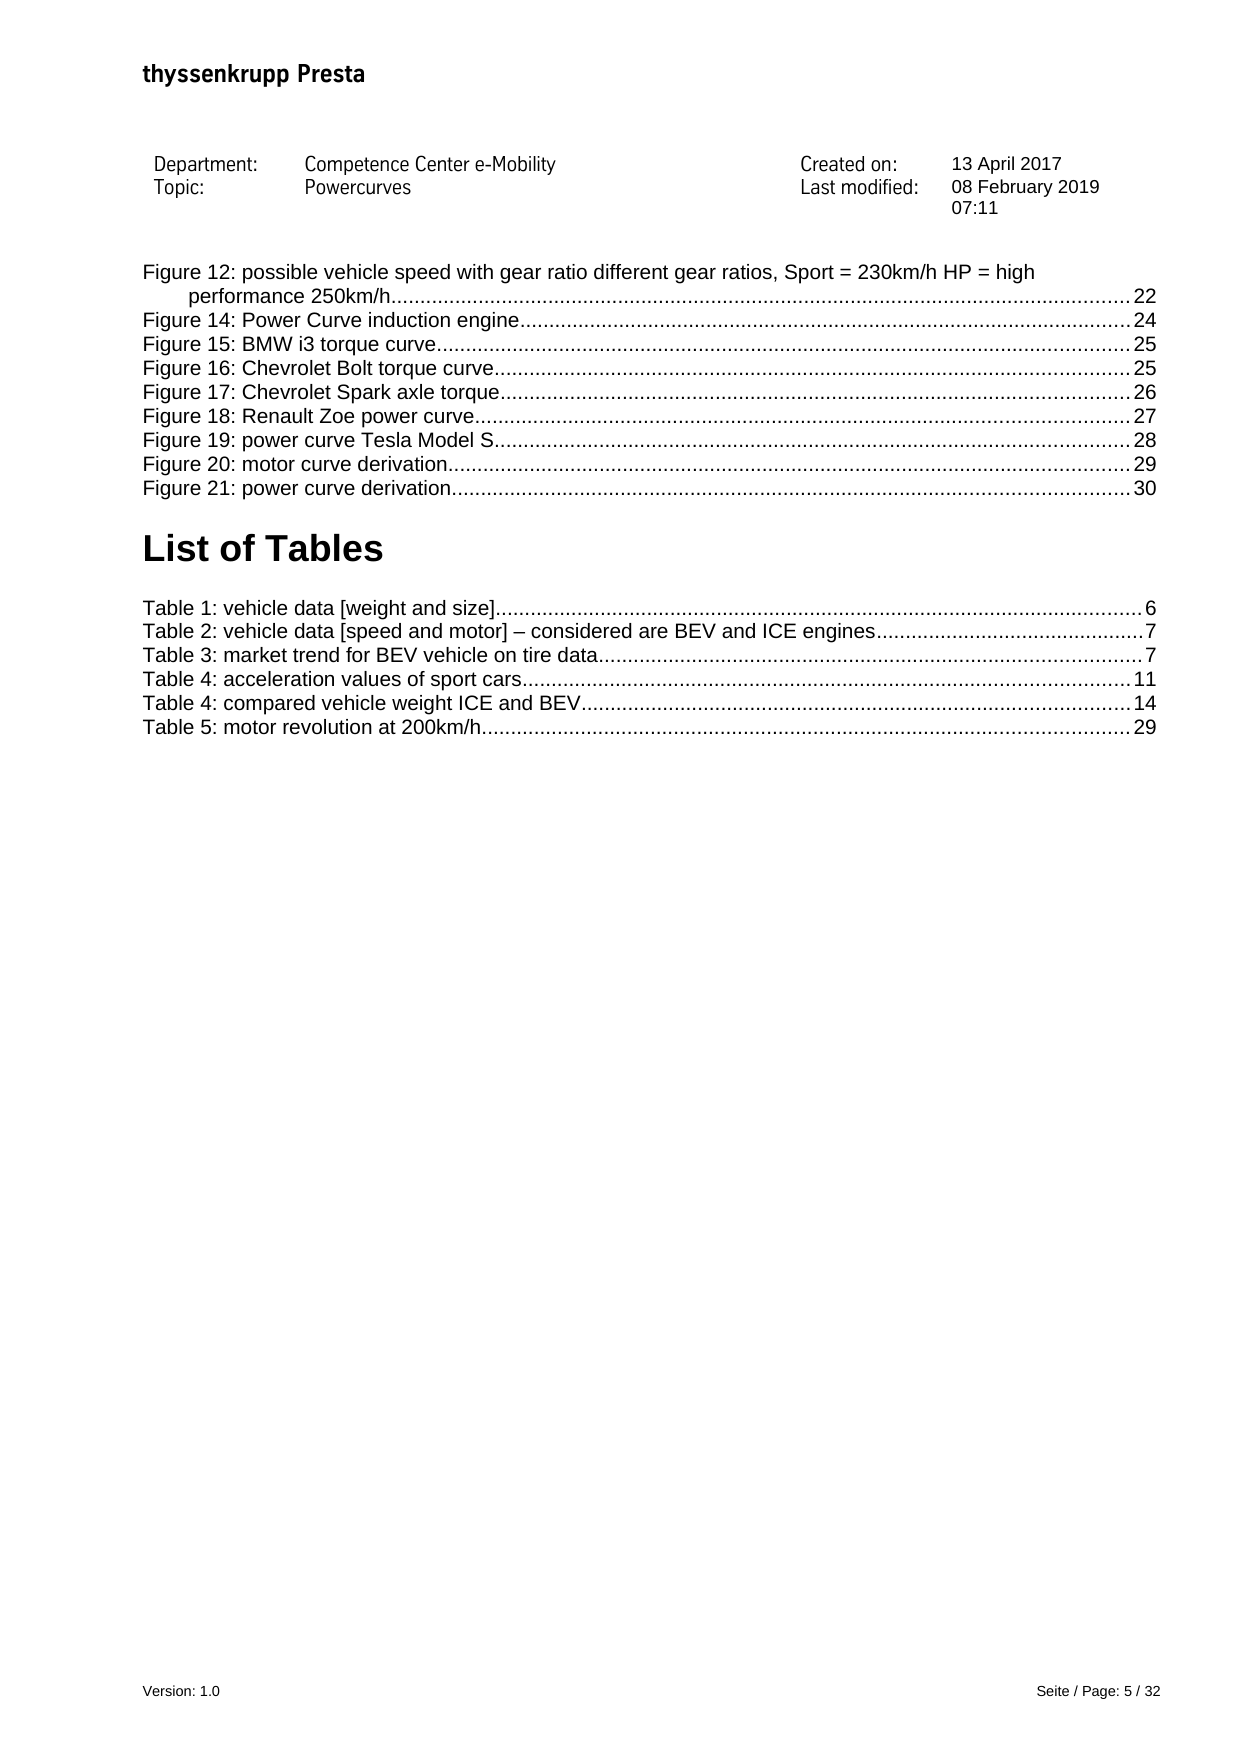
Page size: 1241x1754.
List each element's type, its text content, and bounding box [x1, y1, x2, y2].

text Table 4: acceleration values of sport cars 11 [142, 667, 1157, 691]
text Figure 21: power curve derivation 30 [142, 476, 1157, 499]
text Figure 16: Chevrolet Bolt torque curve 25 [142, 356, 1157, 380]
text Figure 14: Power Curve induction engine 24 [142, 308, 1157, 332]
text List of Tables [142, 526, 1157, 569]
text Table 5: motor revolution at 200km/h 29 [142, 715, 1157, 739]
text Figure 19: power curve Tesla Model S 28 [142, 428, 1157, 452]
text Table 2: vehicle data [speed and motor] – considered are BEV and ICE engines 7 [142, 619, 1157, 643]
text Table 3: market trend for BEV vehicle on tire data 7 [142, 643, 1157, 667]
text Figure 17: Chevrolet Spark axle torque 26 [142, 380, 1157, 404]
text Table 1: vehicle data [weight and size] 6 [142, 595, 1157, 619]
text Figure 12: possible vehicle speed with gear ratio different gear ratios, Sport = 230km/h HP = high performance 250km/h 22 [142, 260, 1157, 308]
text Figure 15: BMW i3 torque curve 25 [142, 332, 1157, 356]
text Figure 18: Renault Zoe power curve 27 [142, 404, 1157, 428]
text Figure 20: motor curve derivation 29 [142, 452, 1157, 476]
text Table 4: compared vehicle weight ICE and BEV 14 [142, 691, 1157, 715]
